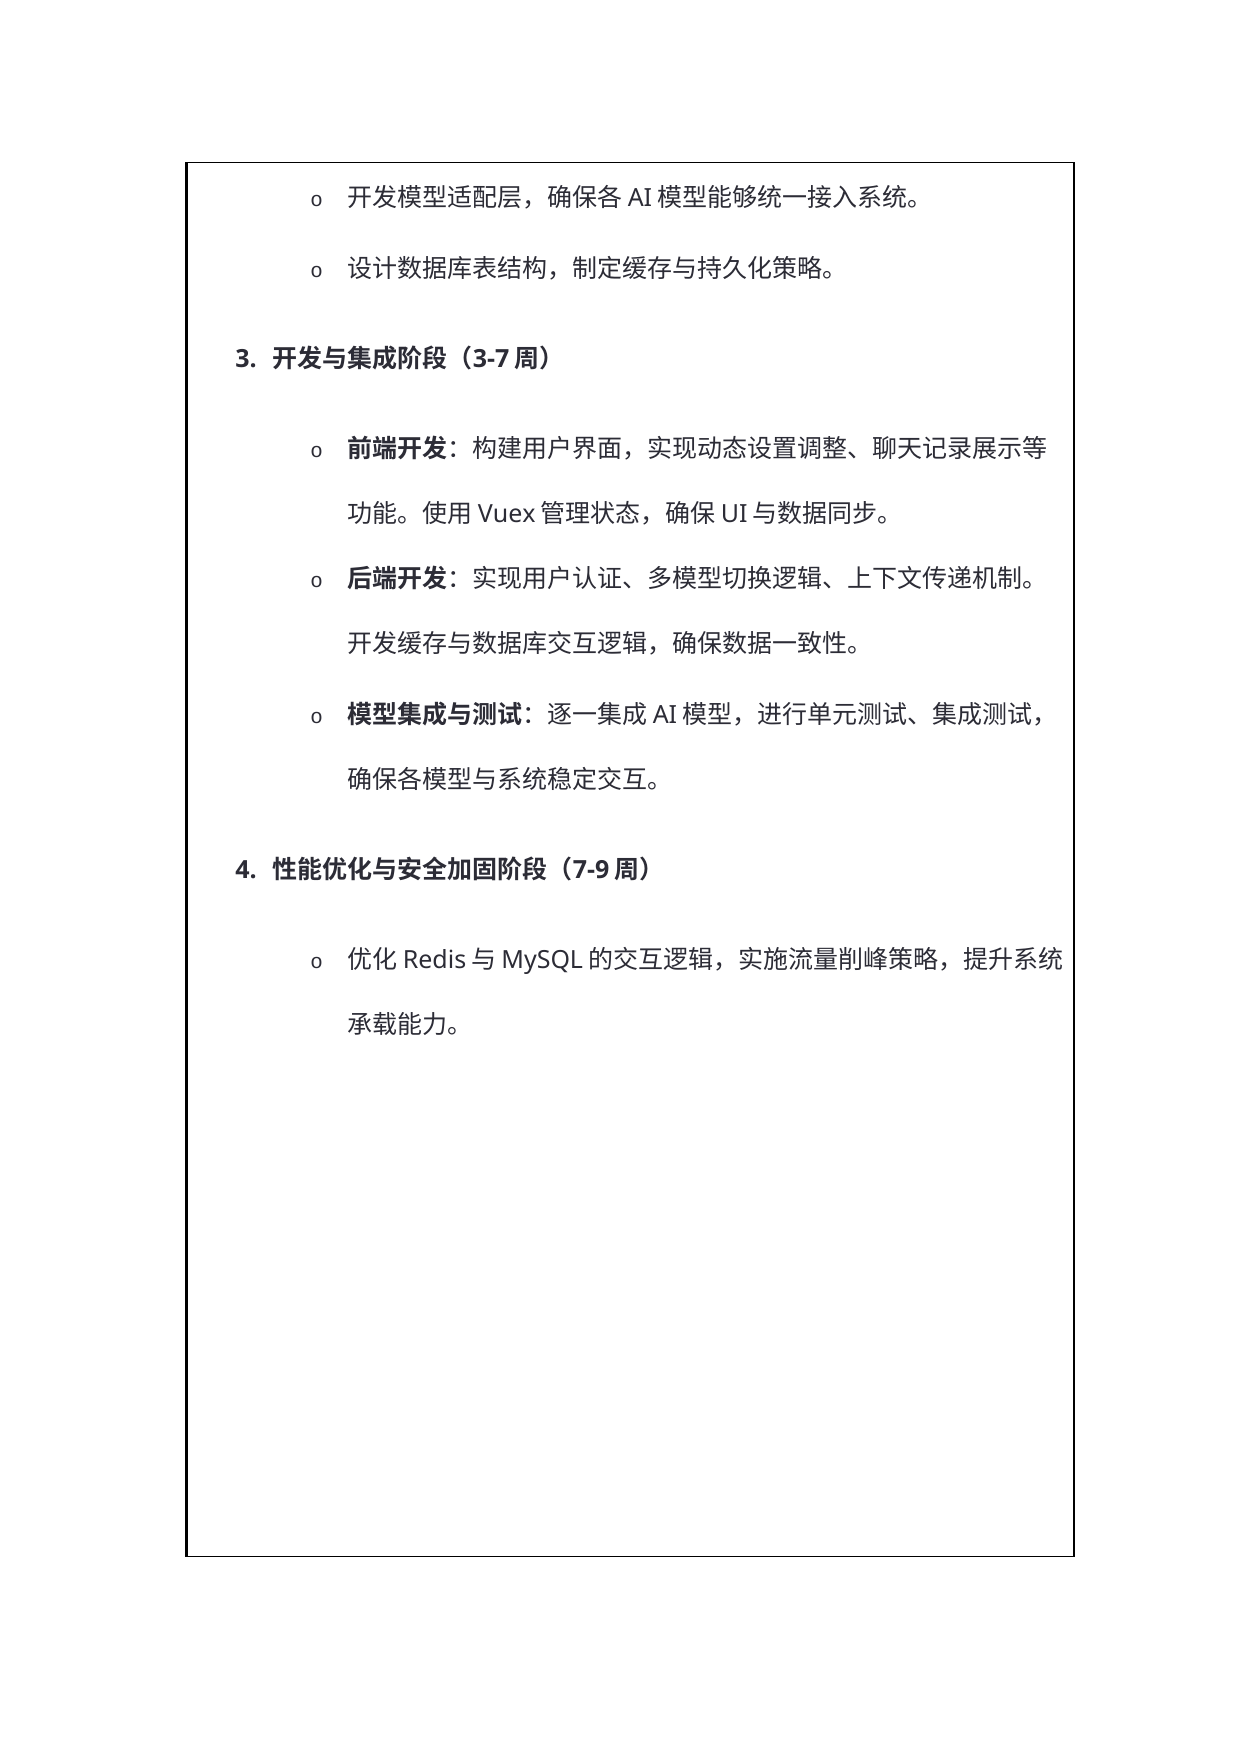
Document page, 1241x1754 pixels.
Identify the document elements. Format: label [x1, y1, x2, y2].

table_cell [188, 163, 1073, 1556]
